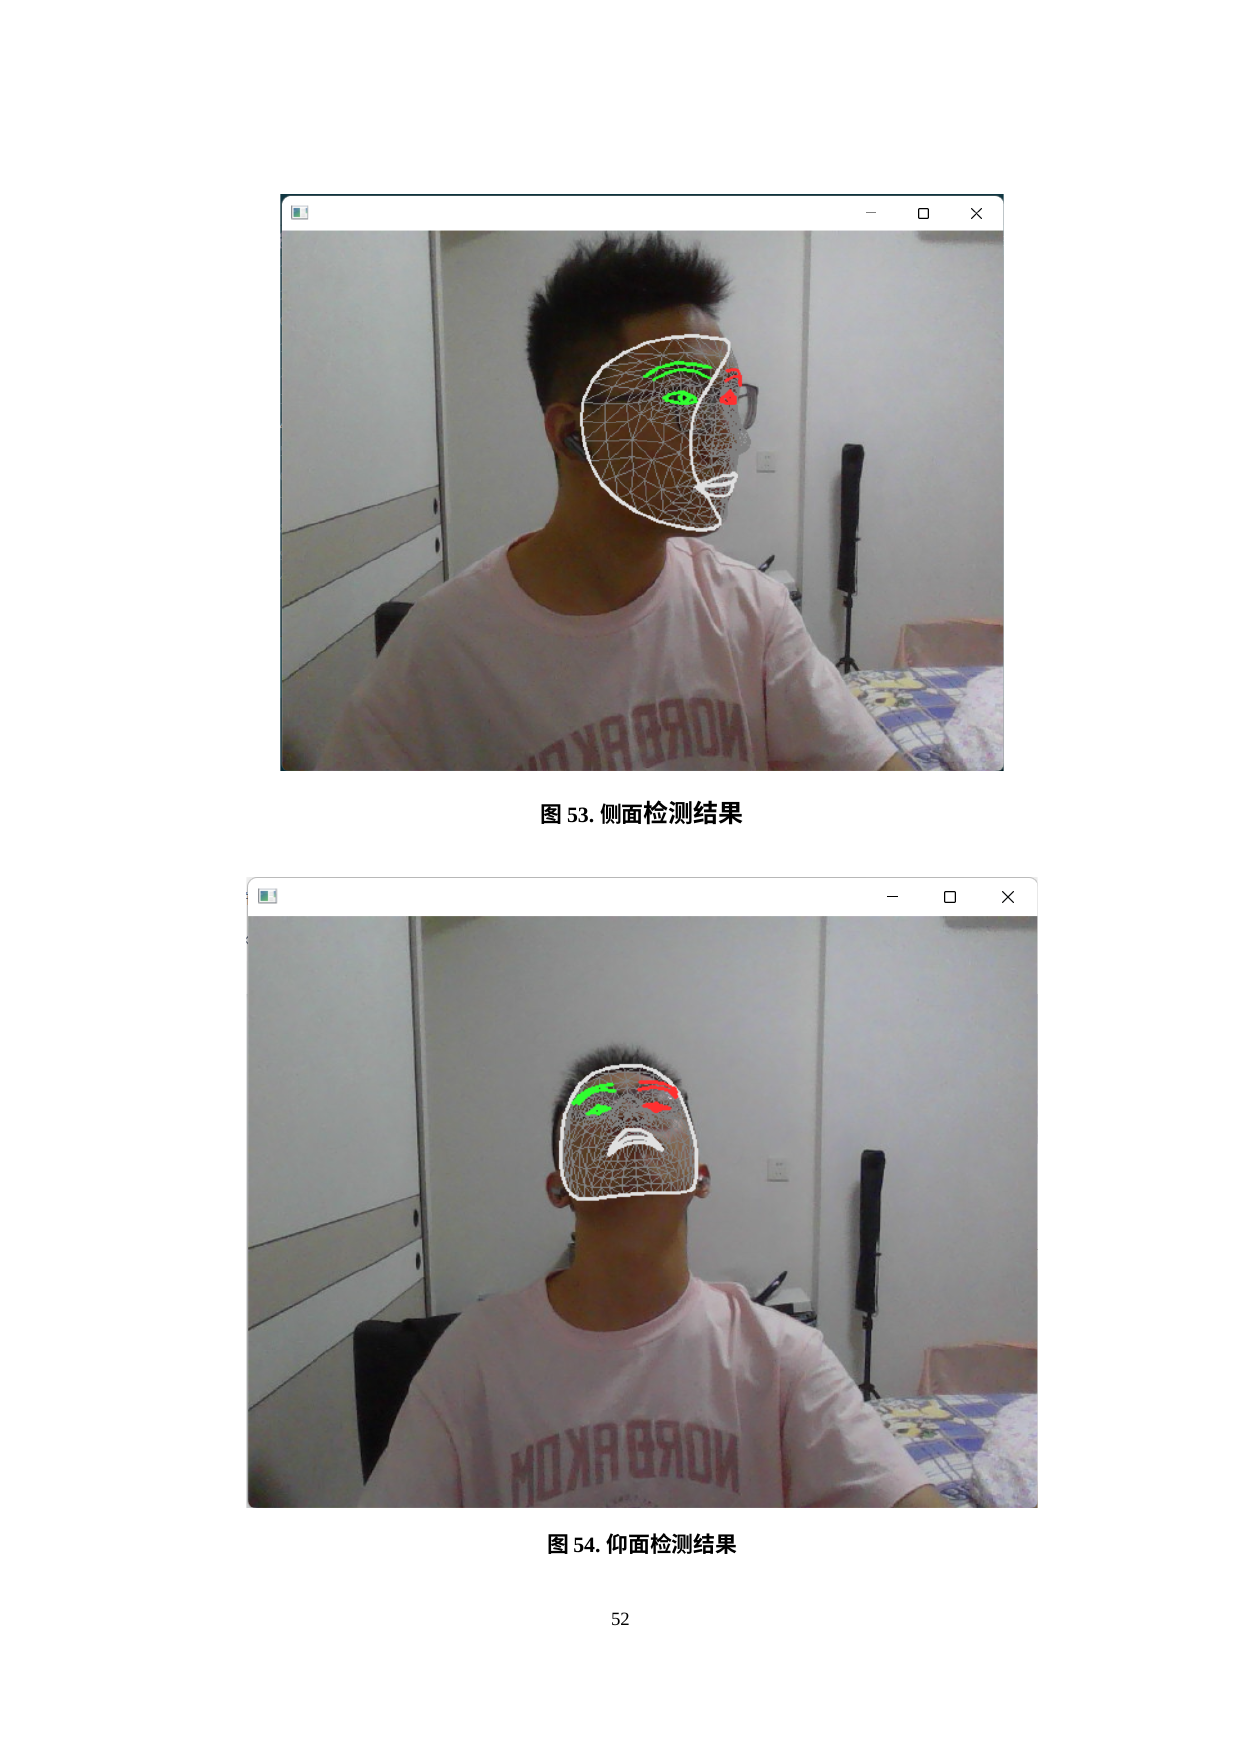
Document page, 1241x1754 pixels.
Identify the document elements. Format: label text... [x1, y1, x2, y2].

picture [280, 194, 1004, 771]
picture [246, 877, 1038, 1508]
text 图53. 侧面检测结果 [187, 779, 1053, 844]
text 图54. 仰面检测结果 [187, 1527, 1053, 1559]
